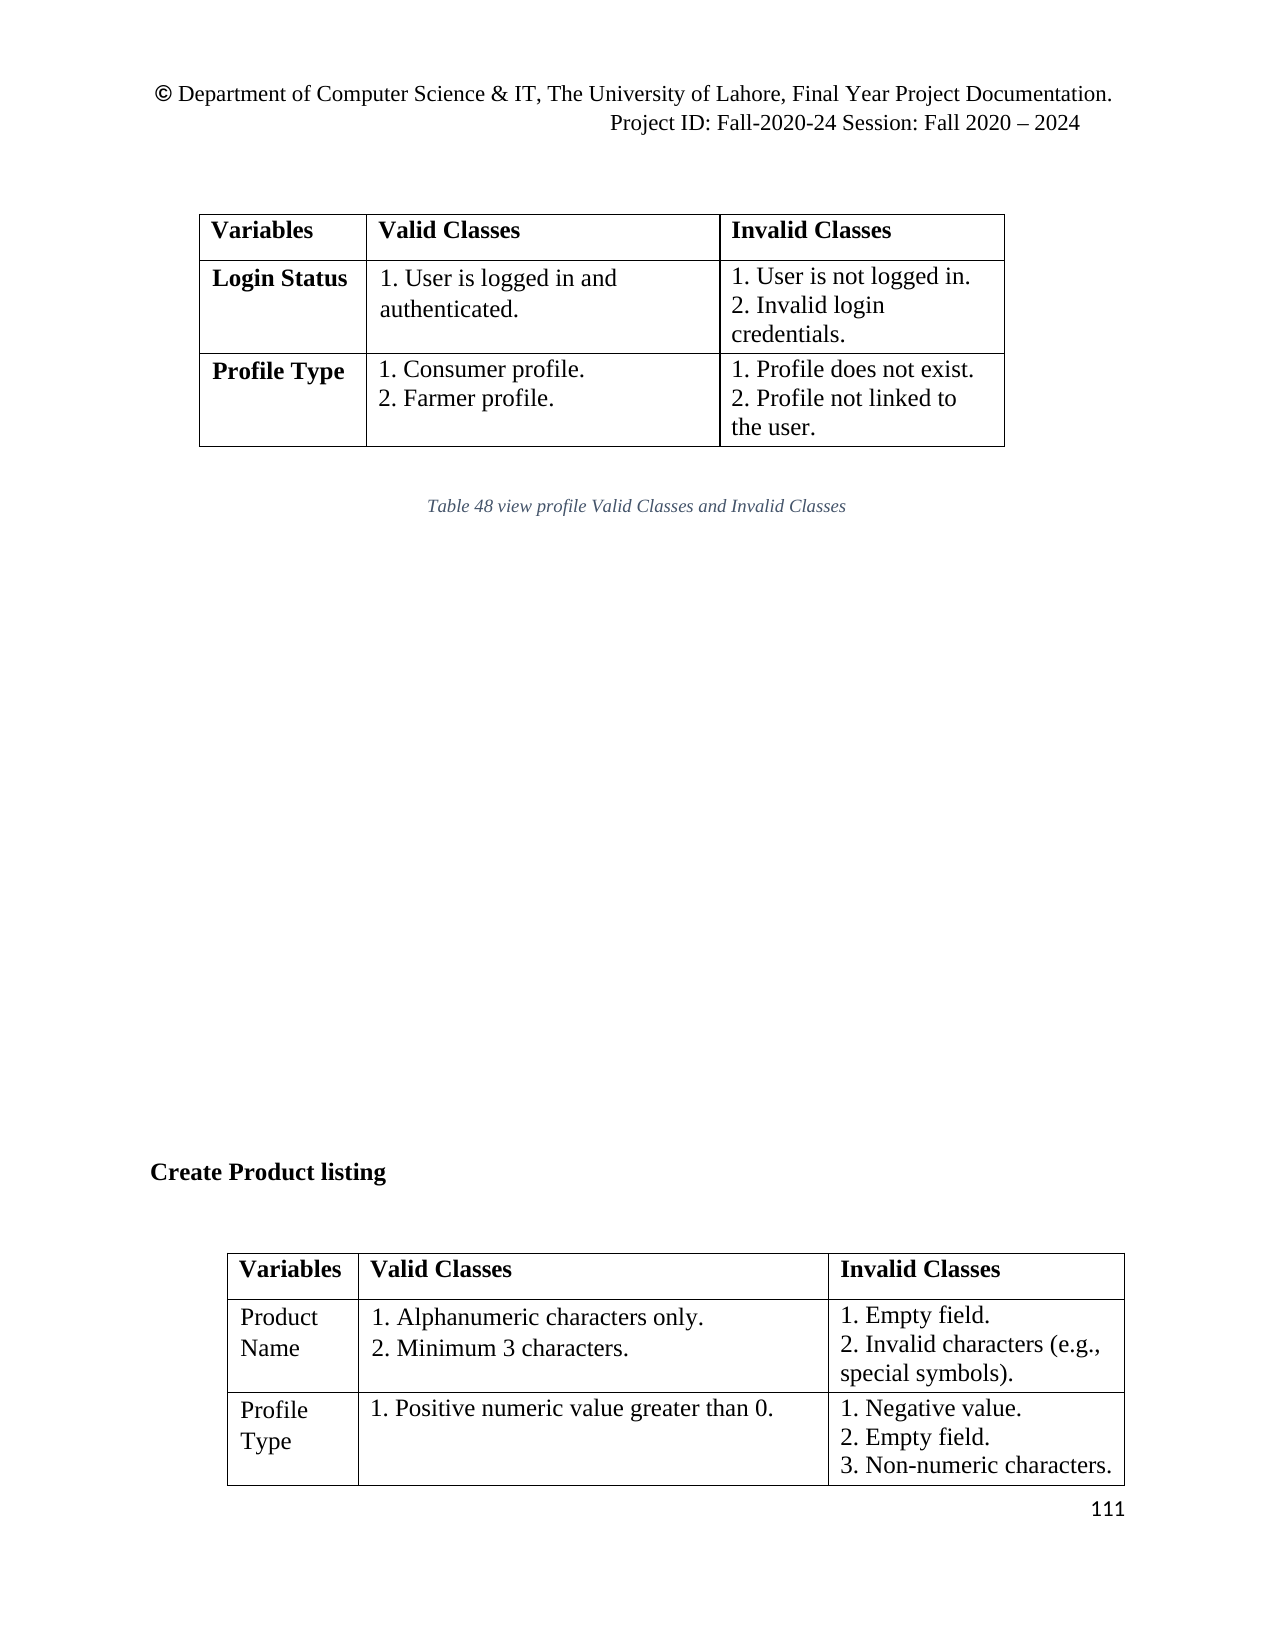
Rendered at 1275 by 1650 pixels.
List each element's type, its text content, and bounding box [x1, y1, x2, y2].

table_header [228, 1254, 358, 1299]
text Create Product listing [150, 1157, 1125, 1186]
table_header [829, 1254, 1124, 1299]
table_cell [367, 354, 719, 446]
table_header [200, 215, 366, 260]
text Table 48 view profile Valid Classes and Invalid Classes [150, 494, 1125, 516]
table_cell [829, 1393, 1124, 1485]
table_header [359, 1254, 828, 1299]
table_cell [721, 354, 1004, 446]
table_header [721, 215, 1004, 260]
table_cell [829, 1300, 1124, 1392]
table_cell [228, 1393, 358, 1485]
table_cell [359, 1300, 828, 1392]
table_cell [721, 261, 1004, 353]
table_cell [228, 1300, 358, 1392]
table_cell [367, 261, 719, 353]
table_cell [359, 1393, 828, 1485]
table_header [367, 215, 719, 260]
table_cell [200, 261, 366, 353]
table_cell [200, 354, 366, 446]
